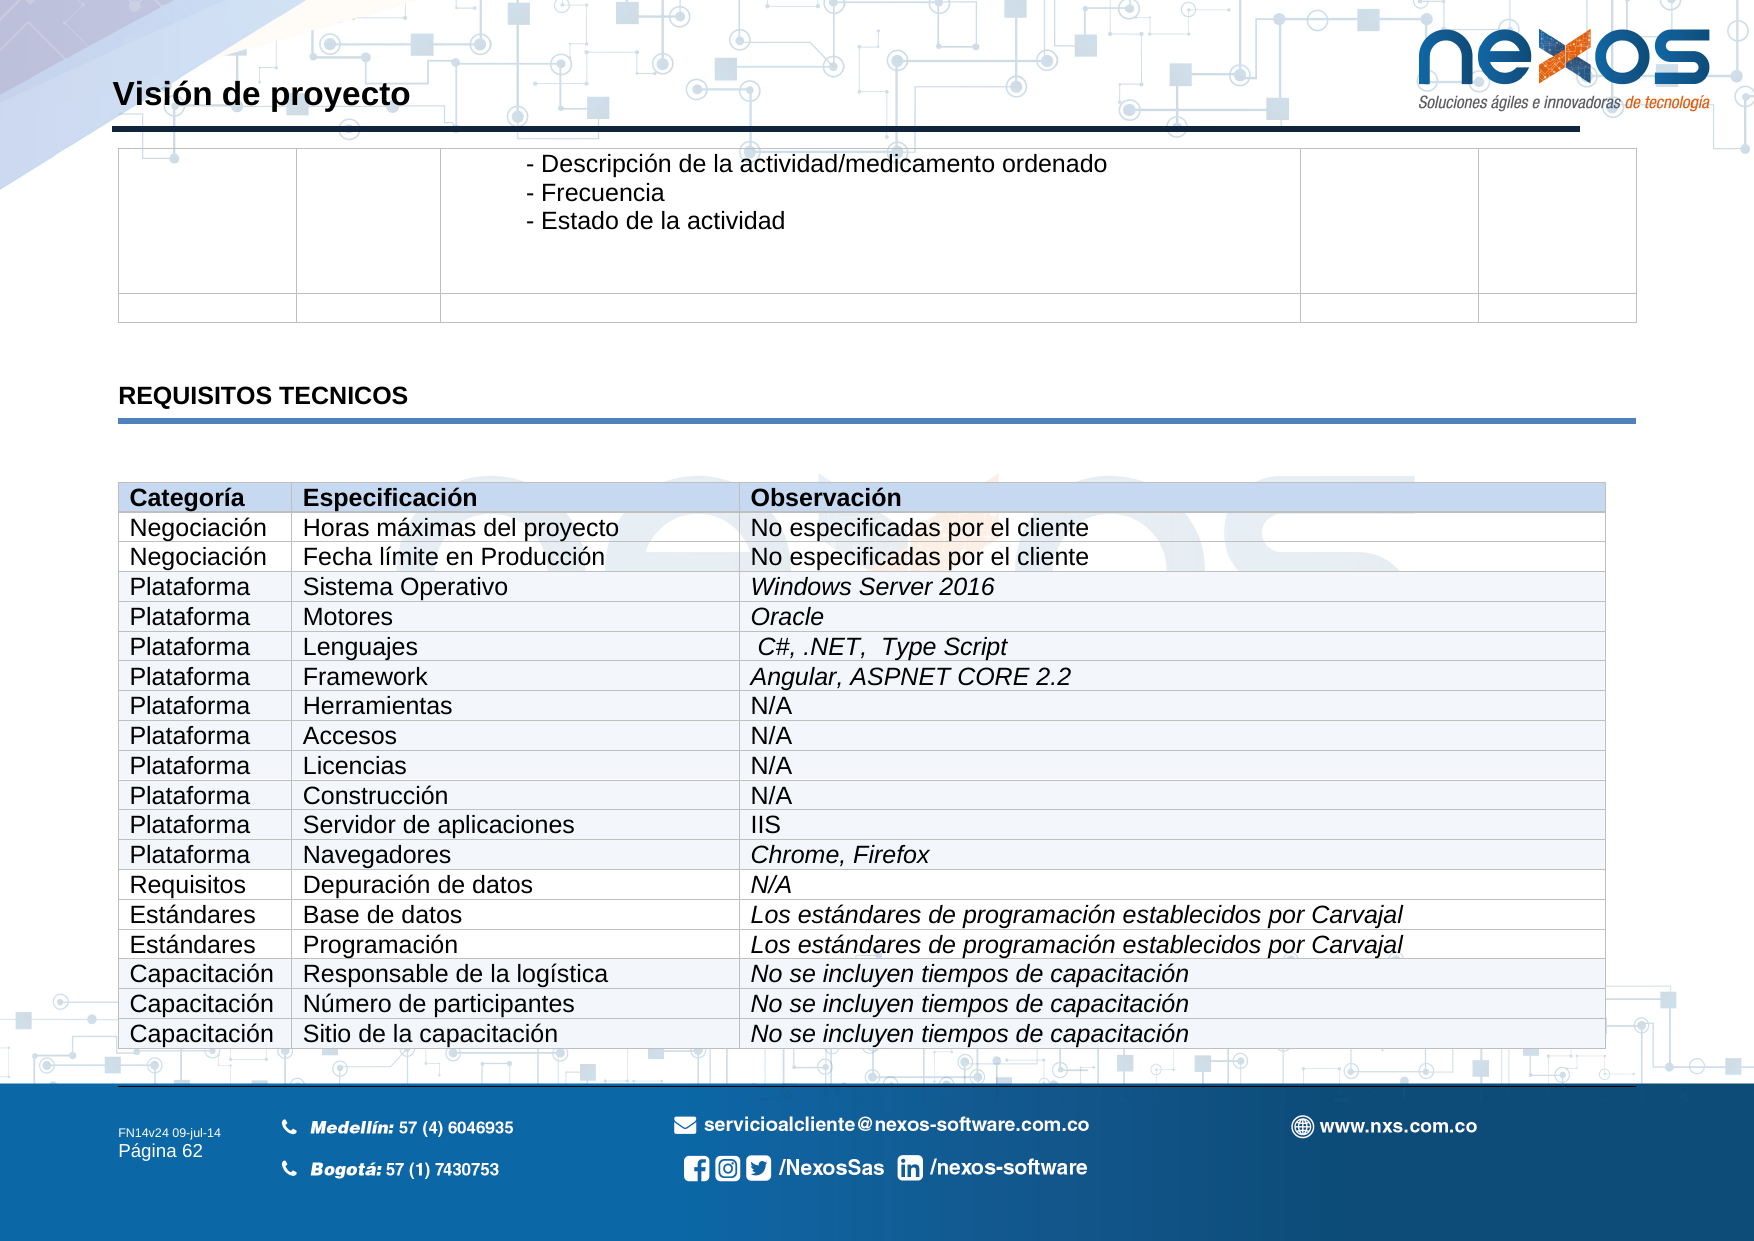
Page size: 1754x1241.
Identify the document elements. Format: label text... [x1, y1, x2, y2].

table_cell Motores [292, 602, 739, 631]
table_cell [1301, 294, 1478, 322]
table_cell Navegadores [292, 840, 739, 869]
table_cell Plataforma [119, 751, 291, 779]
table_cell Lenguajes [292, 632, 739, 660]
table_cell Sitio de la capacitación [292, 1019, 739, 1048]
picture [0, 0, 1754, 1241]
table_cell [119, 149, 296, 292]
table_cell No se incluyen tiempos de capacitación [740, 959, 1605, 988]
table_cell Herramientas [292, 691, 739, 720]
table_cell N/A [740, 691, 1605, 720]
table_cell Capacitación [119, 1019, 291, 1048]
table_cell Plataforma [119, 602, 291, 631]
table_cell Estándares [119, 900, 291, 928]
table_cell Chrome, Firefox [740, 840, 1605, 869]
text REQUISITOS TECNICOS [118, 381, 1636, 418]
table_cell N/A [740, 870, 1605, 899]
table_cell [119, 294, 296, 322]
table_cell Horas máximas del proyecto [292, 513, 739, 541]
table_cell Negociación [119, 542, 291, 571]
table_cell Plataforma [119, 781, 291, 809]
table_cell [1479, 149, 1636, 292]
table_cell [740, 1019, 1605, 1048]
table_cell Plataforma [119, 691, 291, 720]
table_header Observación [740, 483, 1605, 511]
table_cell Número de participantes [292, 989, 739, 1018]
table_cell Fecha límite en Producción [292, 542, 739, 571]
table_cell Accesos [292, 721, 739, 750]
table_cell Plataforma [119, 632, 291, 660]
table_cell [441, 294, 1300, 322]
table_header Categoría [119, 483, 291, 511]
table_cell No se incluyen tiempos de capacitación [740, 989, 1605, 1018]
table_cell Oracle [740, 602, 1605, 631]
table_cell Framework [292, 661, 739, 690]
table_cell Capacitación [119, 989, 291, 1018]
table_cell IIS [740, 810, 1605, 839]
table_cell No especificadas por el cliente [740, 513, 1605, 541]
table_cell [441, 149, 1300, 292]
table_cell C#, .NET, Type Script [740, 632, 1605, 660]
table_cell Estándares [119, 930, 291, 958]
table_cell Los estándares de programación establecidos por Carvajal [740, 930, 1605, 958]
table_cell [297, 149, 440, 292]
table_cell [1479, 294, 1636, 322]
table_cell Sistema Operativo [292, 572, 739, 601]
table_cell Licencias [292, 751, 739, 779]
table_cell No especificadas por el cliente [740, 542, 1605, 571]
table_cell Windows Server 2016 [740, 572, 1605, 601]
table_cell Plataforma [119, 572, 291, 601]
table_cell Depuración de datos [292, 870, 739, 899]
table_cell N/A [740, 751, 1605, 779]
table_cell [297, 294, 440, 322]
table_cell Negociación [119, 513, 291, 541]
table_cell Angular, ASPNET CORE 2.2 [740, 661, 1605, 690]
table_cell Capacitación [119, 959, 291, 988]
table_cell Requisitos [119, 870, 291, 899]
table_cell Responsable de la logística [292, 959, 739, 988]
table_cell Los estándares de programación establecidos por Carvajal [740, 900, 1605, 928]
table_cell Plataforma [119, 721, 291, 750]
table_cell Plataforma [119, 840, 291, 869]
table_cell Construcción [292, 781, 739, 809]
table_header Especificación [292, 483, 739, 511]
table_cell [1301, 149, 1478, 292]
table_cell Base de datos [292, 900, 739, 928]
table_cell Servidor de aplicaciones [292, 810, 739, 839]
table_cell N/A [740, 781, 1605, 809]
table_cell N/A [740, 721, 1605, 750]
table_cell Plataforma [119, 661, 291, 690]
table_cell Programación [292, 930, 739, 958]
table_cell Plataforma [119, 810, 291, 839]
